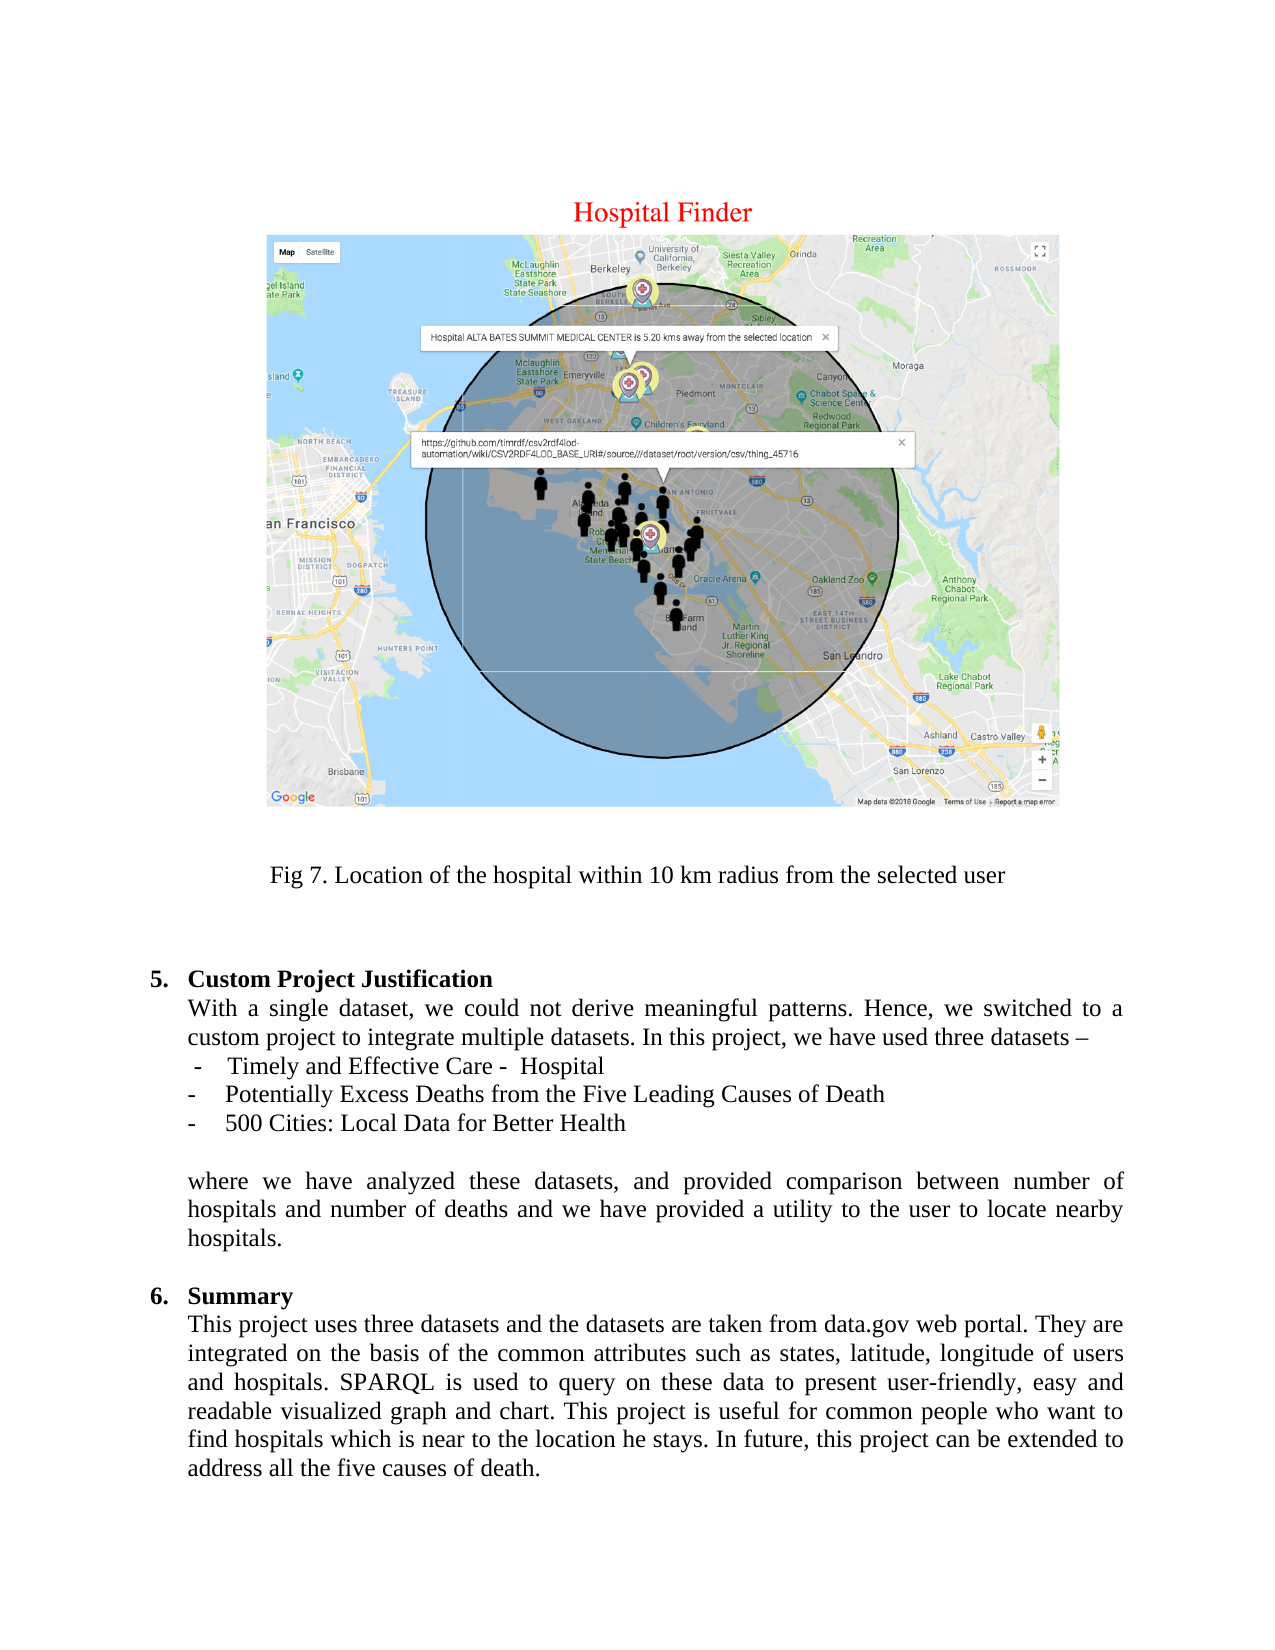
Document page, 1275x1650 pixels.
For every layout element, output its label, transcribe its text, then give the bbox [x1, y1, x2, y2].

list This project uses three datasets and the datasets are taken from data.gov web portal. They are integrated on the basis of the common attributes such as states, latitude, longitude of users and hospitals. SPARQL is used to query on these data to present user-friendly, easy and readable visualized graph and chart. This project is useful for common people who want to find hospitals which is near to the location he stays. In future, this project can be extended to address all the five causes of death. [187, 1309, 1125, 1482]
list Potentially Excess Deaths from the Five Leading Causes of Death [187, 1079, 1125, 1108]
list where we have analyzed these datasets, and provided comparison between number of hospitals and number of deaths and we have provided a utility to the user to locate nearby hospitals. [187, 1166, 1125, 1252]
list Custom Project Justification [150, 964, 1125, 993]
list With a single dataset, we could not derive meaningful patterns. Hence, we switched to a custom project to integrate multiple datasets. In this project, we have used three datasets – [187, 993, 1125, 1051]
picture [241, 198, 1109, 812]
list - Timely and Effective Care - Hospital [187, 1051, 1125, 1079]
list 500 Cities: Local Data for Better Health [187, 1108, 1125, 1137]
list Summary [150, 1281, 1125, 1309]
text Fig 7. Location of the hospital within 10 km radius from the selected user [150, 860, 1125, 889]
